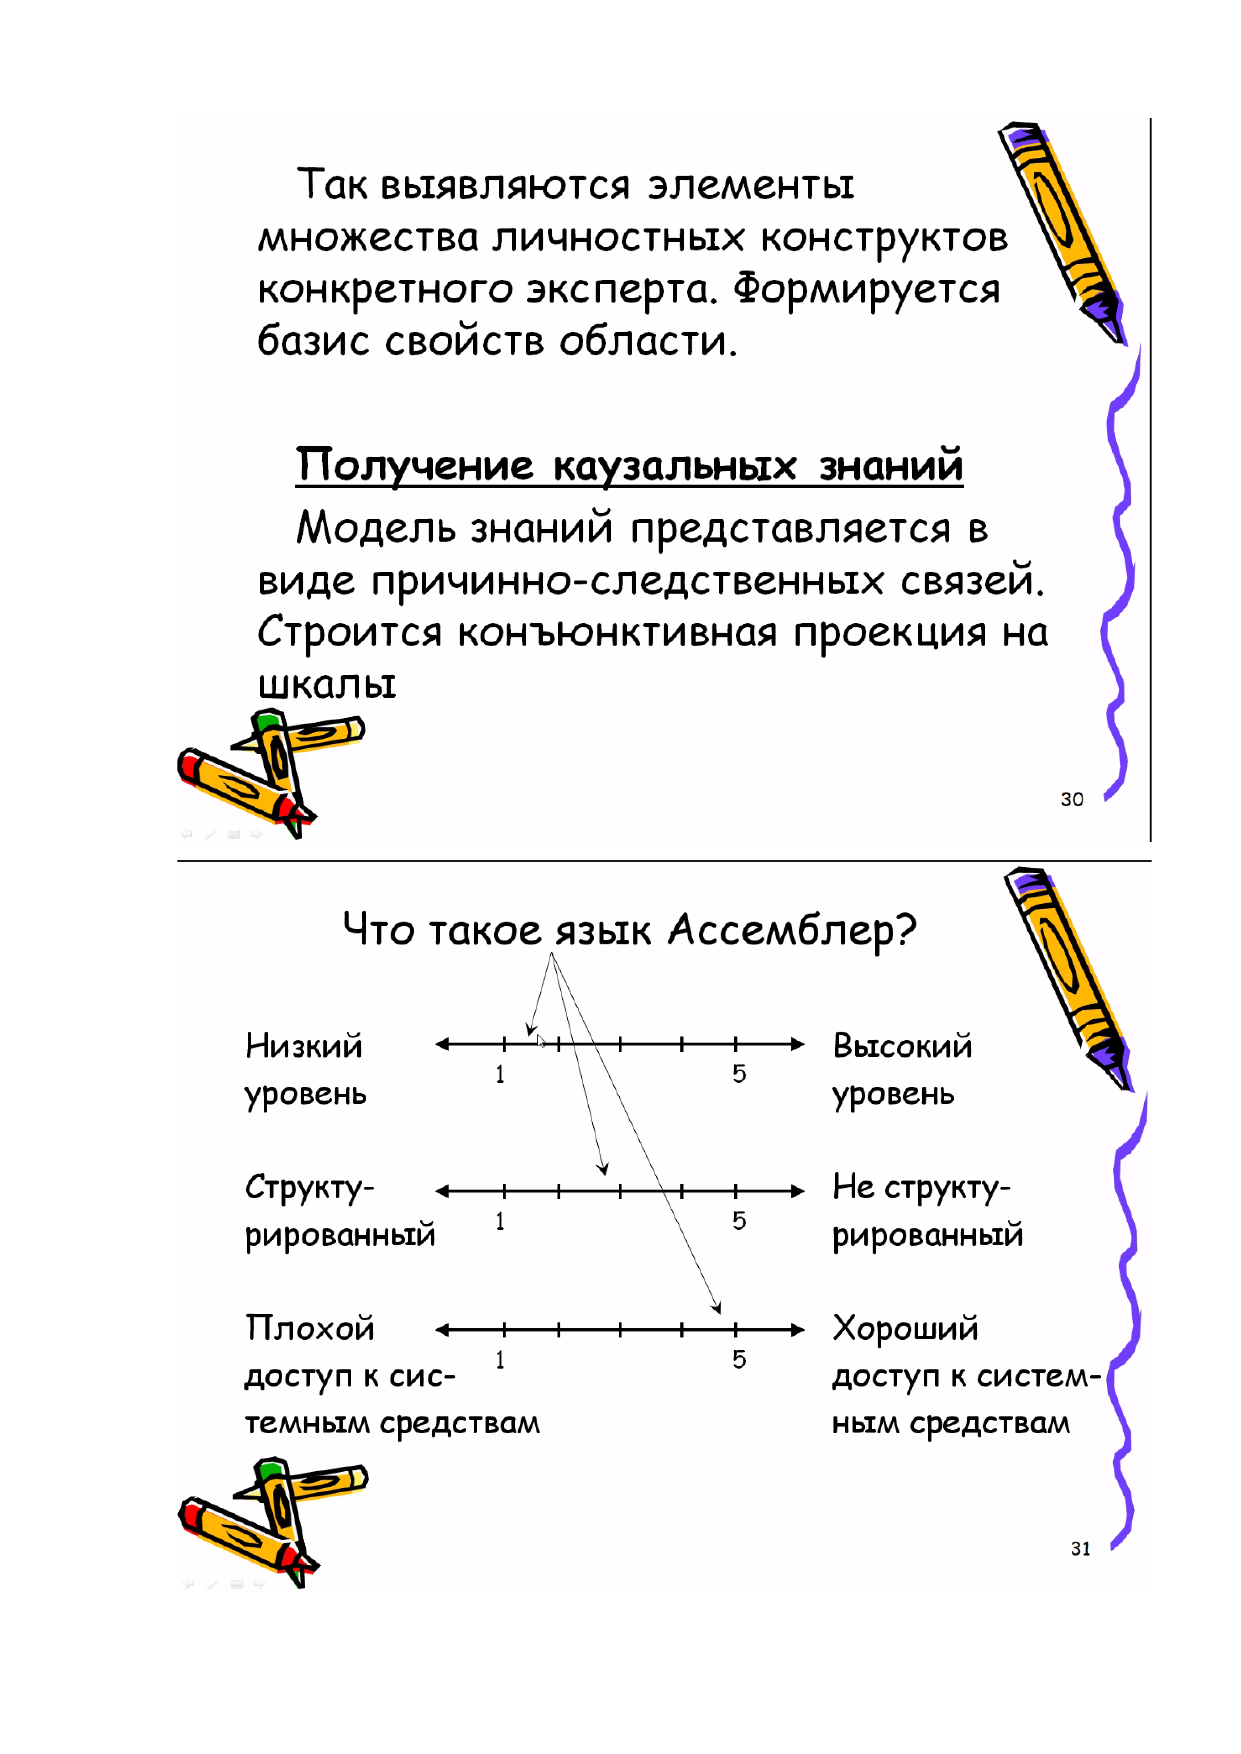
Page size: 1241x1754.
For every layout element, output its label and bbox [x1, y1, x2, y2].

picture [177, 118, 1152, 842]
picture [177, 860, 1152, 1593]
